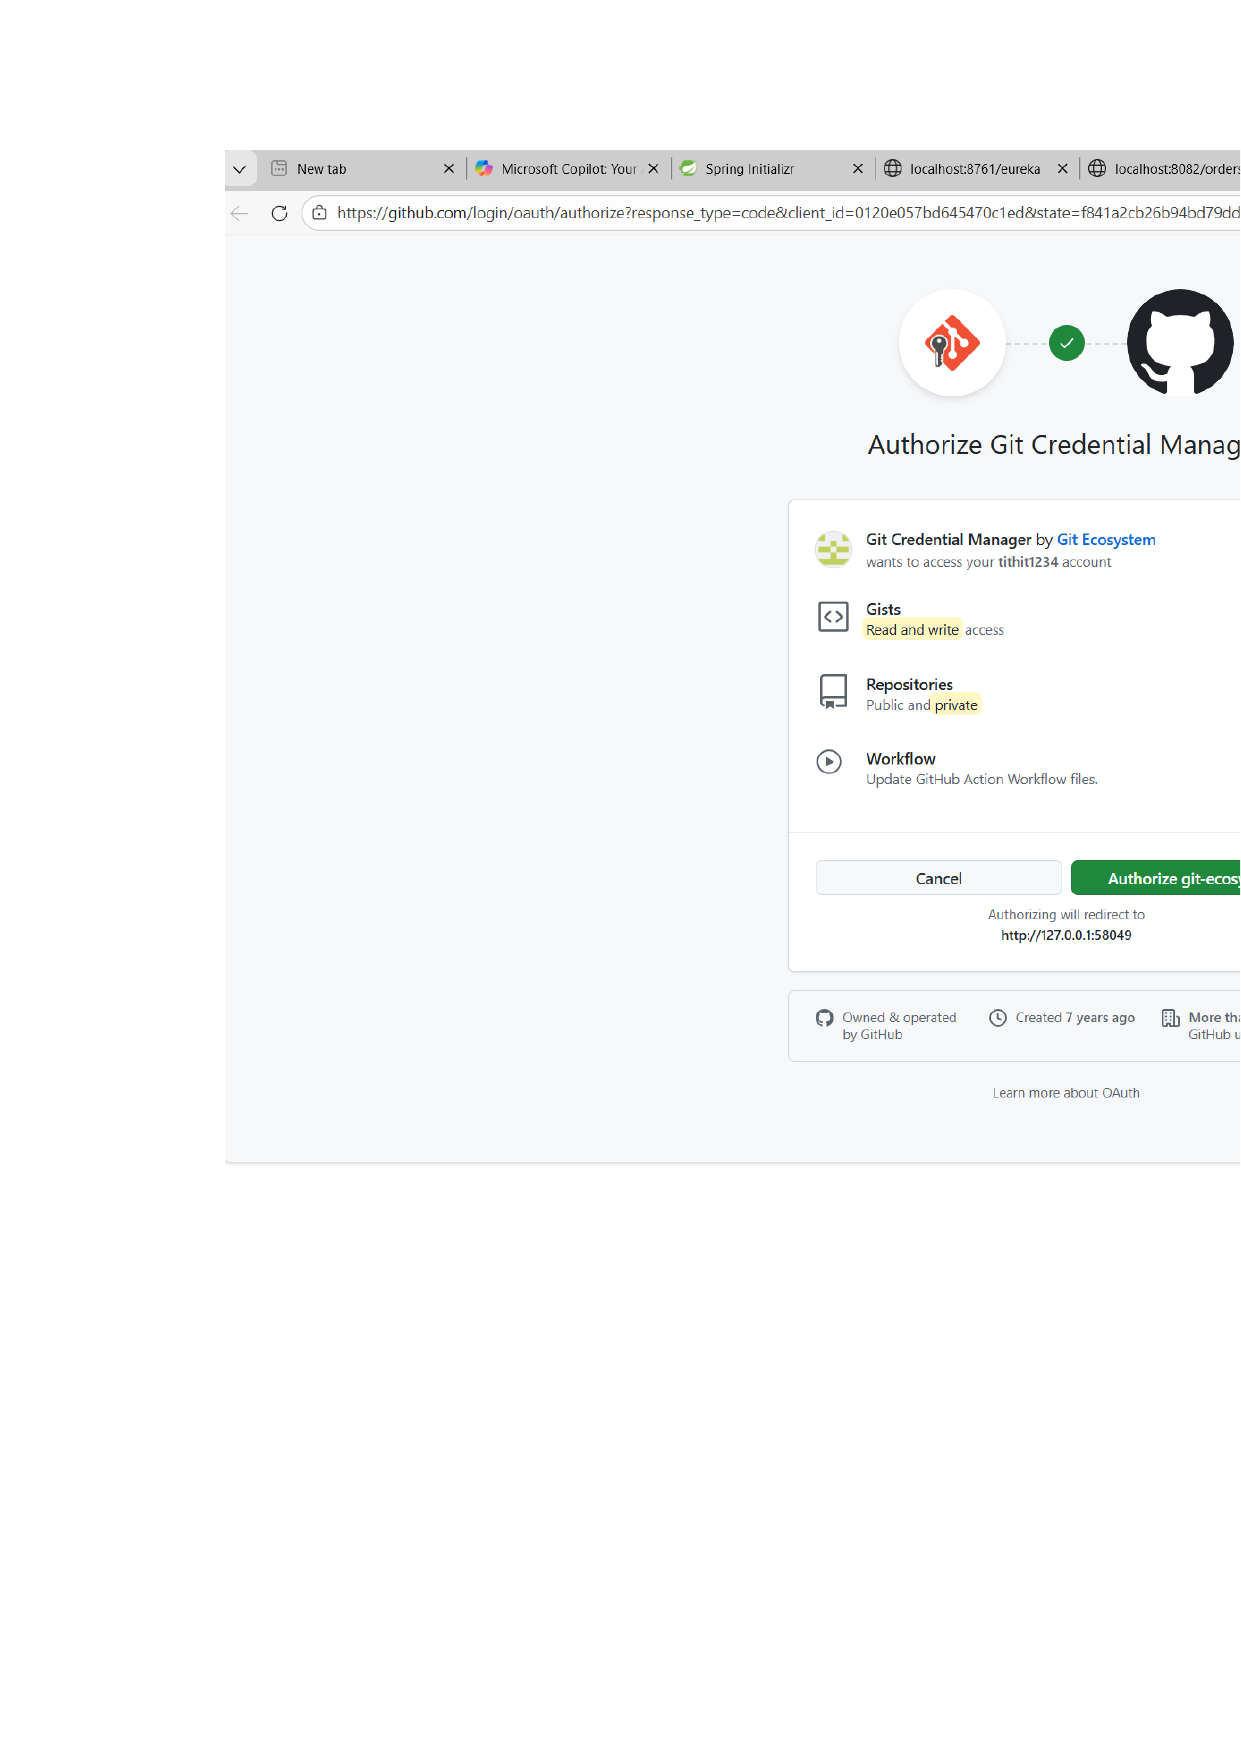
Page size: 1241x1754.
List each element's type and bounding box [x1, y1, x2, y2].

picture [225, 150, 1241, 1166]
